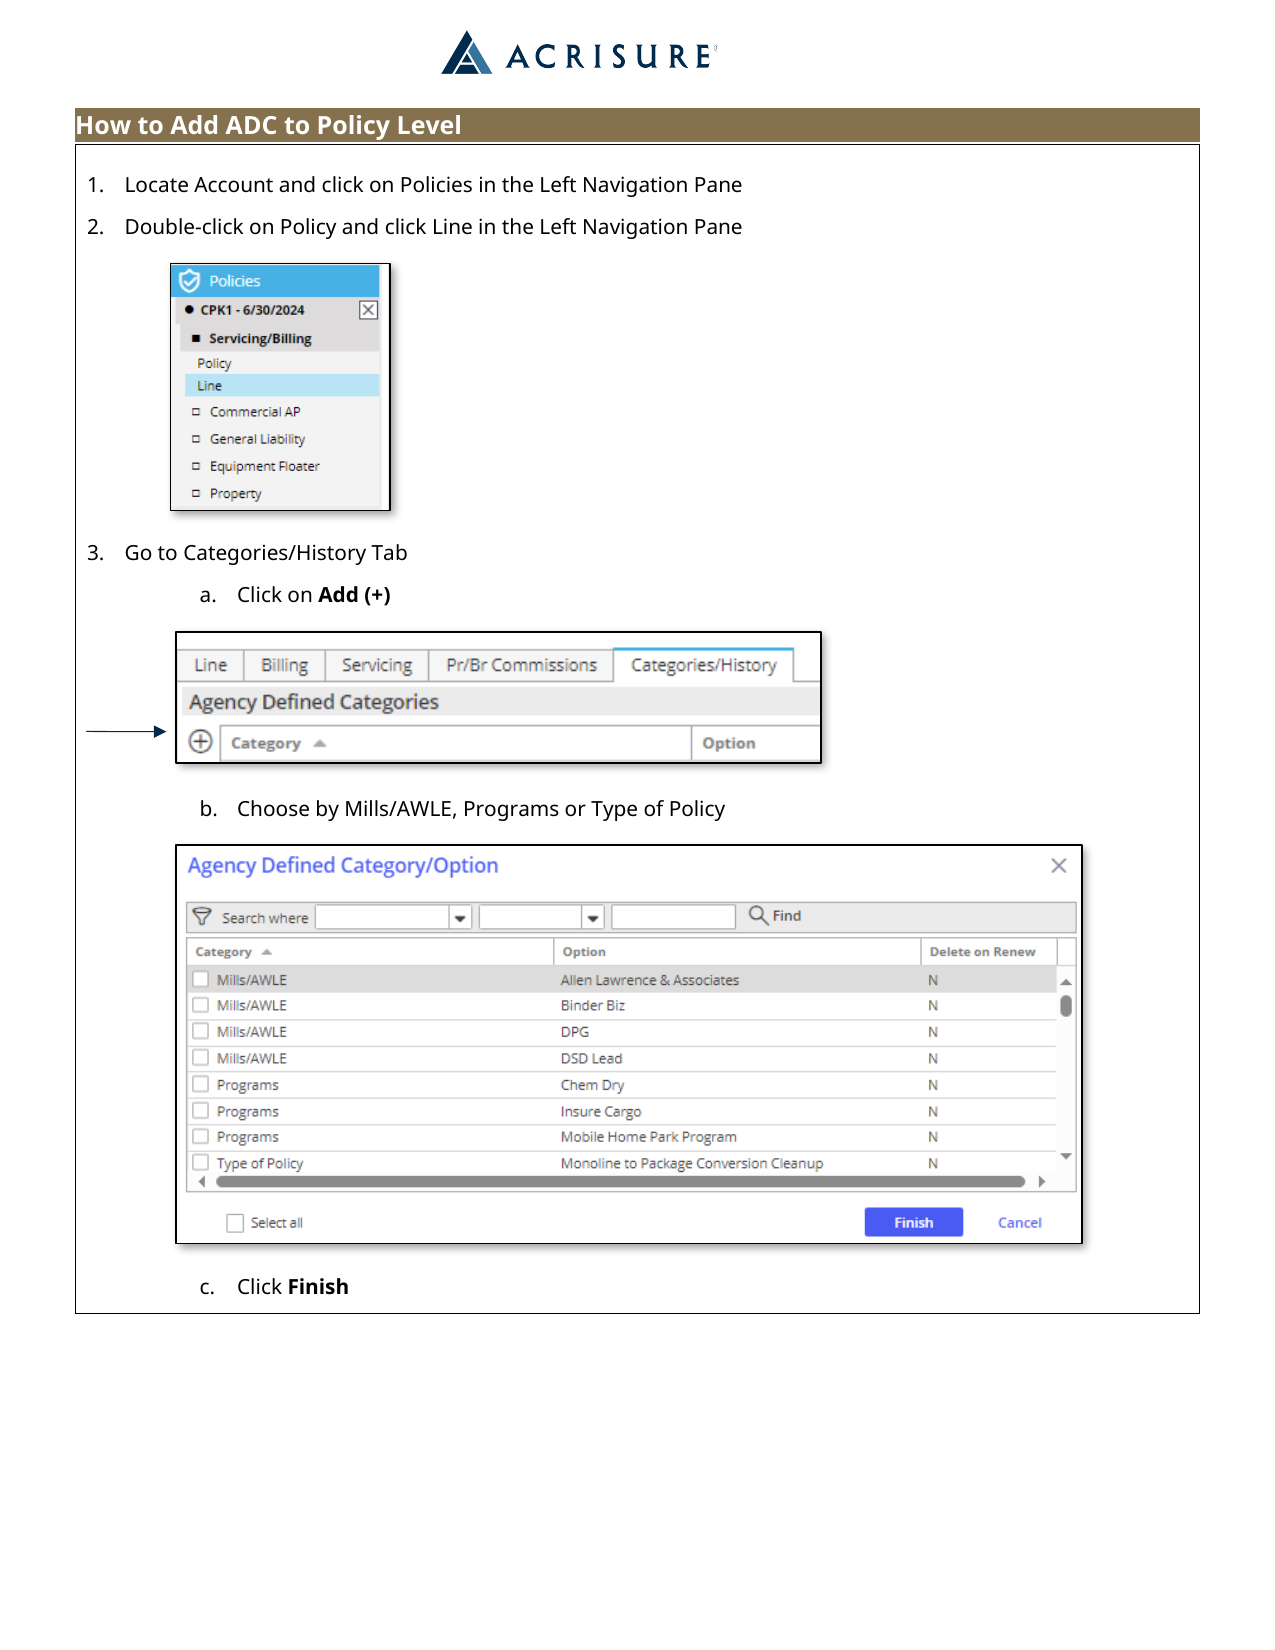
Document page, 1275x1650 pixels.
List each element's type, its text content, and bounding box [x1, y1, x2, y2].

picture [177, 633, 820, 762]
picture [439, 23, 718, 80]
table_header Locate Account and click on Policies in the Left Navigation Pane Double-click on Policy and click Line in the Left Navigation Pane Go to Categories/History Tab Click on Add (+) Choose by Mills/AWLE, Programs or Type of Policy Click Finish [76, 145, 1199, 1313]
picture [171, 264, 389, 510]
text How to Add ADC to Policy Level [75, 108, 1200, 142]
picture [177, 846, 1081, 1243]
